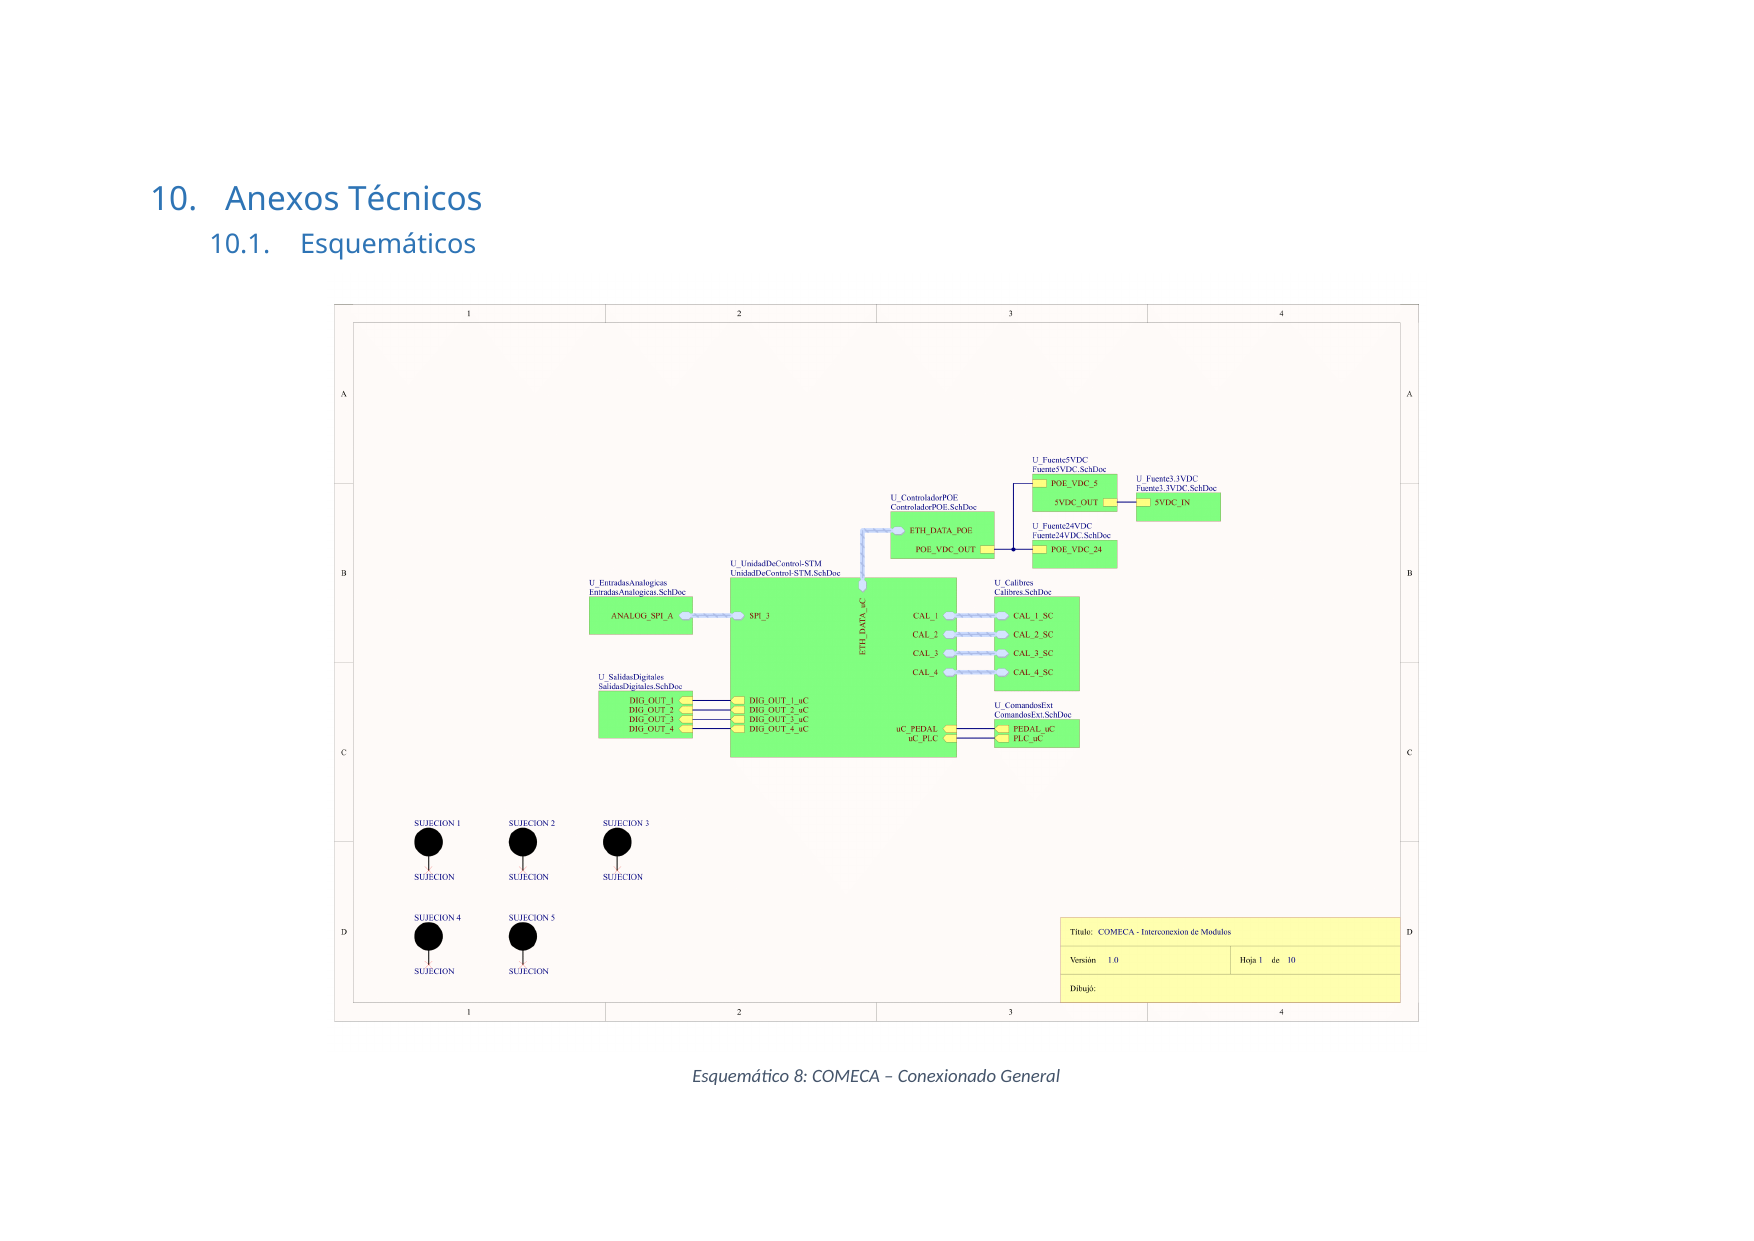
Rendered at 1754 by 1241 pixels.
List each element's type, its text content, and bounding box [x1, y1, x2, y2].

subtitle Anexos Técnicos [150, 175, 1604, 220]
subtitle Esquemáticos [209, 224, 1604, 261]
text Esquemático 8: COMECA – Conexionado General [150, 1064, 1604, 1087]
picture [327, 273, 1427, 1052]
